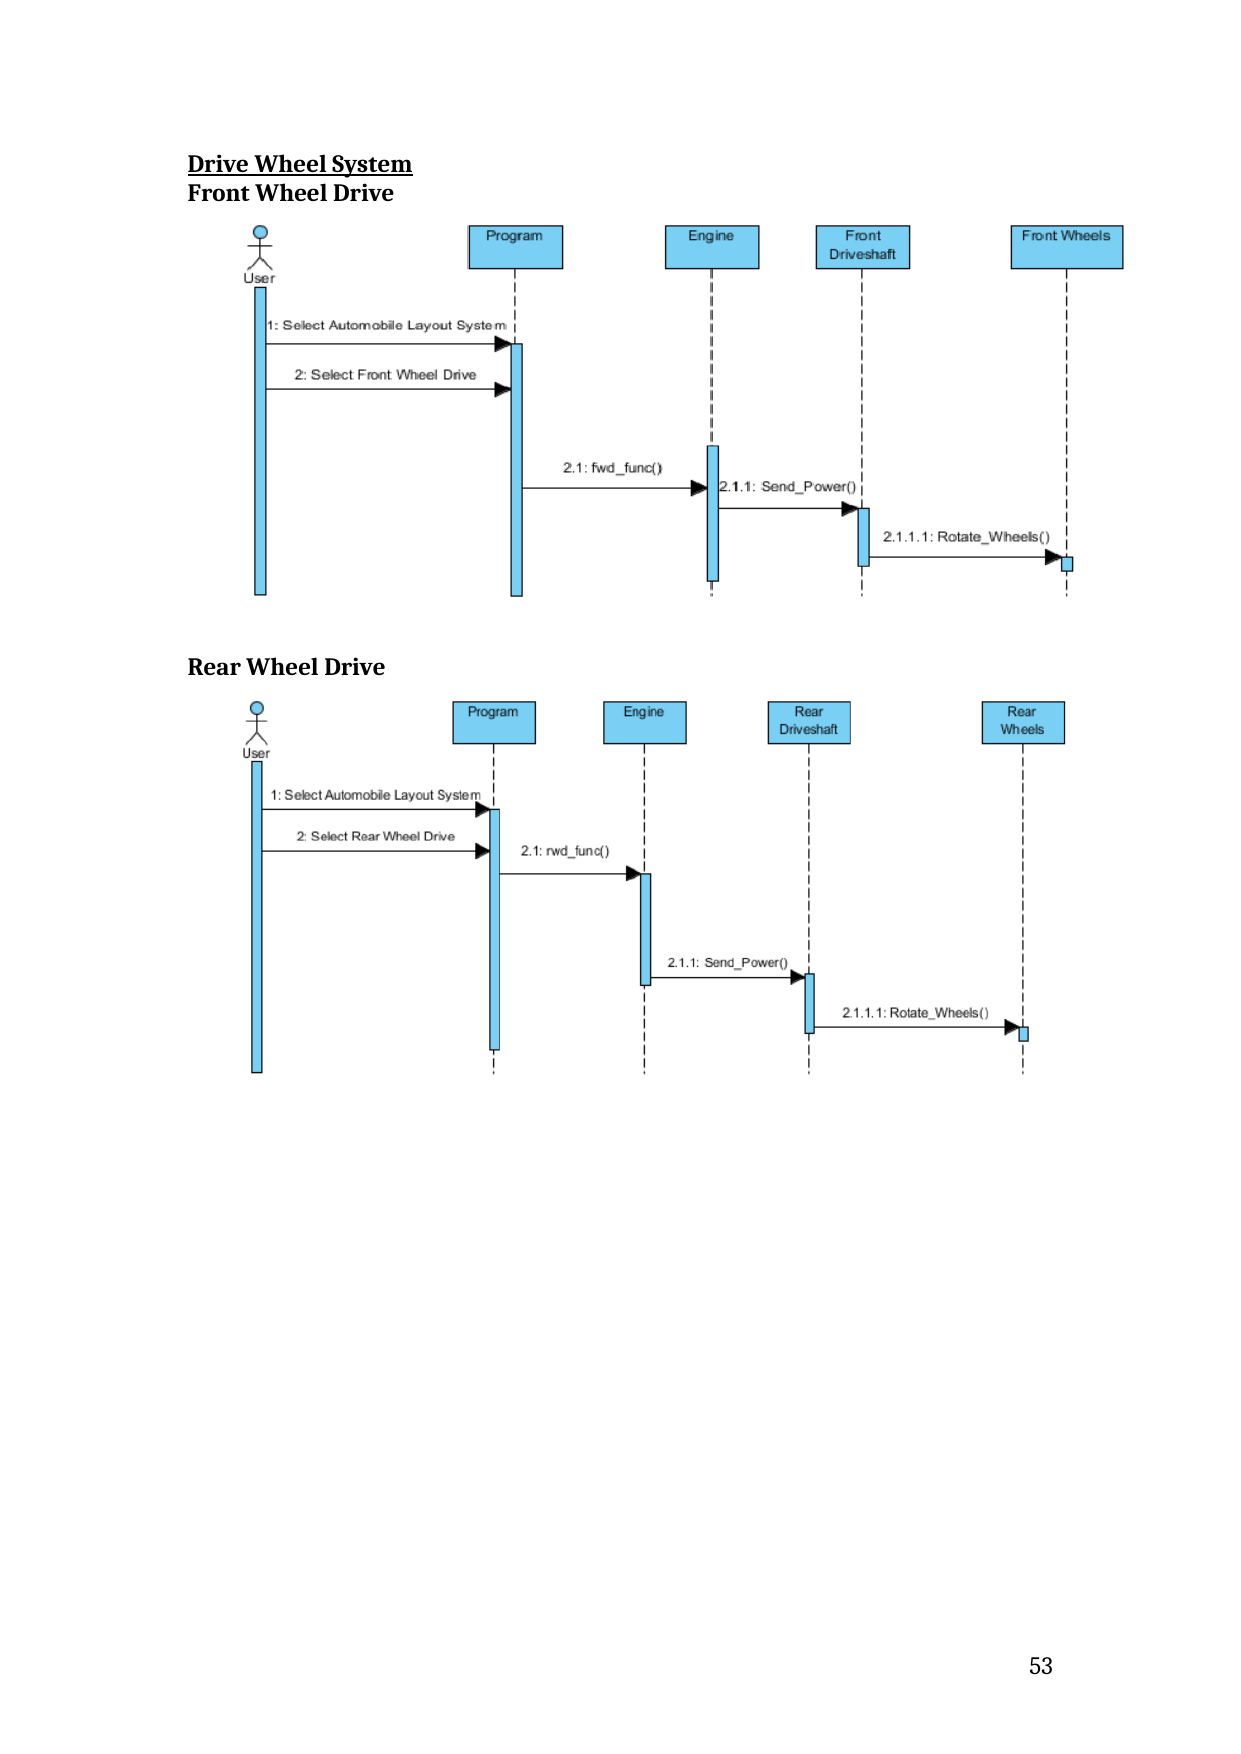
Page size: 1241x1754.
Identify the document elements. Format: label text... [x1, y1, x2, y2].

picture [187, 681, 1163, 1138]
text Drive Wheel System [187, 150, 1053, 179]
text Rear Wheel Drive [187, 653, 1053, 681]
picture [187, 207, 1241, 625]
text Front Wheel Drive [187, 179, 1053, 207]
